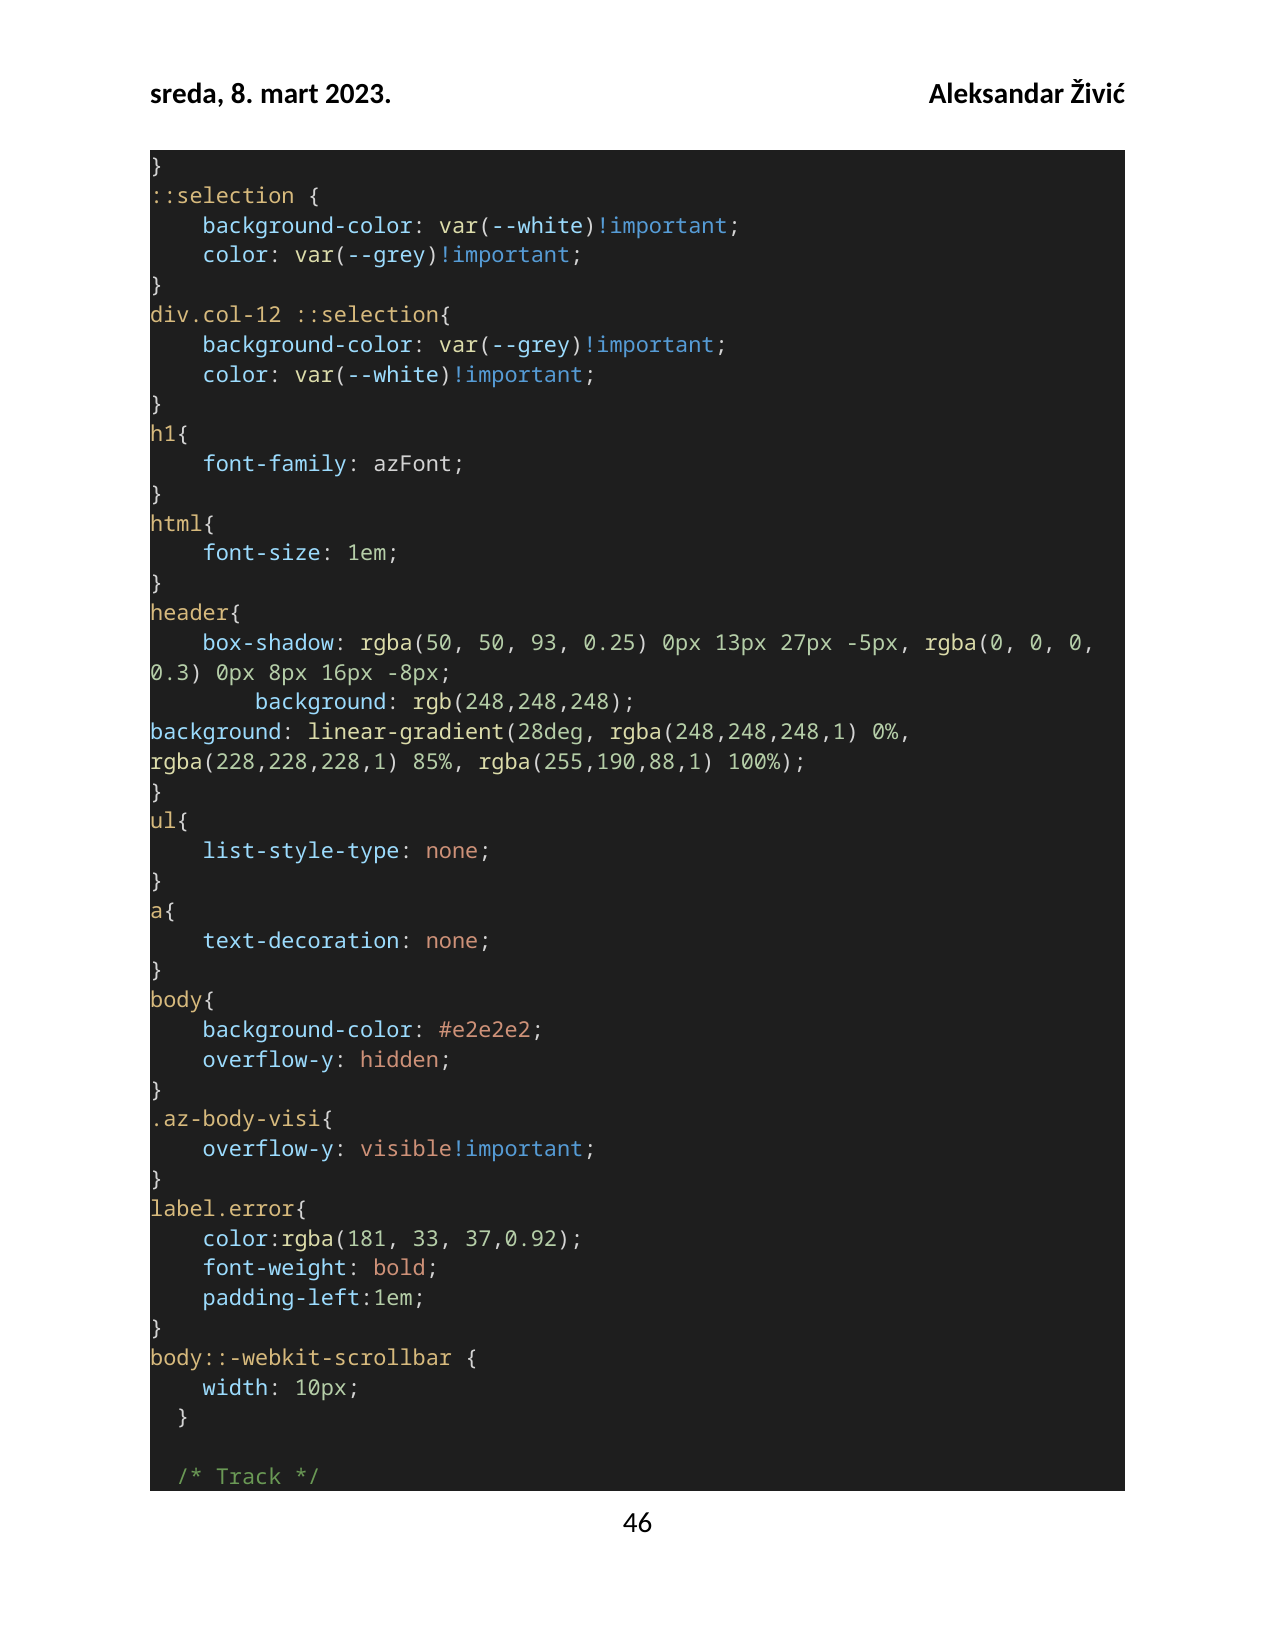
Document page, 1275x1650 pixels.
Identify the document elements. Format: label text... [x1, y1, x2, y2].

text text-decoration: none; [150, 924, 1125, 954]
text } [150, 150, 1125, 180]
text } [150, 1312, 1125, 1342]
text } [150, 1073, 1125, 1103]
text label.error{ [150, 1193, 1125, 1222]
text background: linear-gradient(28deg, rgba(248,248,248,1) 0%, rgba(228,228,228,1) 85%, rgba(255,190,88,1) 100%); [150, 716, 1125, 776]
text padding-left:1em; [150, 1282, 1125, 1312]
text } [150, 1401, 1125, 1431]
text html{ [150, 507, 1125, 537]
text ::selection { [150, 180, 1125, 209]
text color: var(--white)!important; [150, 358, 1125, 388]
text } [150, 776, 1125, 805]
text font-family: azFont; [150, 448, 1125, 478]
text } [150, 478, 1125, 507]
text overflow-y: visible!important; [150, 1133, 1125, 1163]
text header{ [150, 597, 1125, 627]
text background: rgb(248,248,248); [150, 686, 1125, 716]
text body{ [150, 984, 1125, 1014]
text } [150, 388, 1125, 418]
text div.col-12 ::selection{ [150, 299, 1125, 329]
text color: var(--grey)!important; [150, 239, 1125, 269]
text } [150, 269, 1125, 299]
text } [150, 1163, 1125, 1193]
text /* Track */ [150, 1461, 1125, 1491]
text box-shadow: rgba(50, 50, 93, 0.25) 0px 13px 27px -5px, rgba(0, 0, 0, 0.3) 0px 8px 16px -8px; [150, 627, 1125, 686]
text background-color: var(--white)!important; [150, 209, 1125, 239]
text overflow-y: hidden; [150, 1044, 1125, 1073]
text color:rgba(181, 33, 37,0.92); [150, 1222, 1125, 1252]
text h1{ [150, 418, 1125, 448]
text a{ [150, 895, 1125, 924]
text } [150, 865, 1125, 895]
text font-weight: bold; [150, 1252, 1125, 1282]
text font-size: 1em; [150, 537, 1125, 567]
text body::-webkit-scrollbar { [150, 1342, 1125, 1371]
text width: 10px; [150, 1371, 1125, 1401]
text list-style-type: none; [150, 835, 1125, 865]
text } [150, 954, 1125, 984]
text background-color: #e2e2e2; [150, 1014, 1125, 1044]
text background-color: var(--grey)!important; [150, 329, 1125, 358]
text .az-body-visi{ [150, 1103, 1125, 1133]
text ul{ [150, 805, 1125, 835]
text } [150, 567, 1125, 597]
